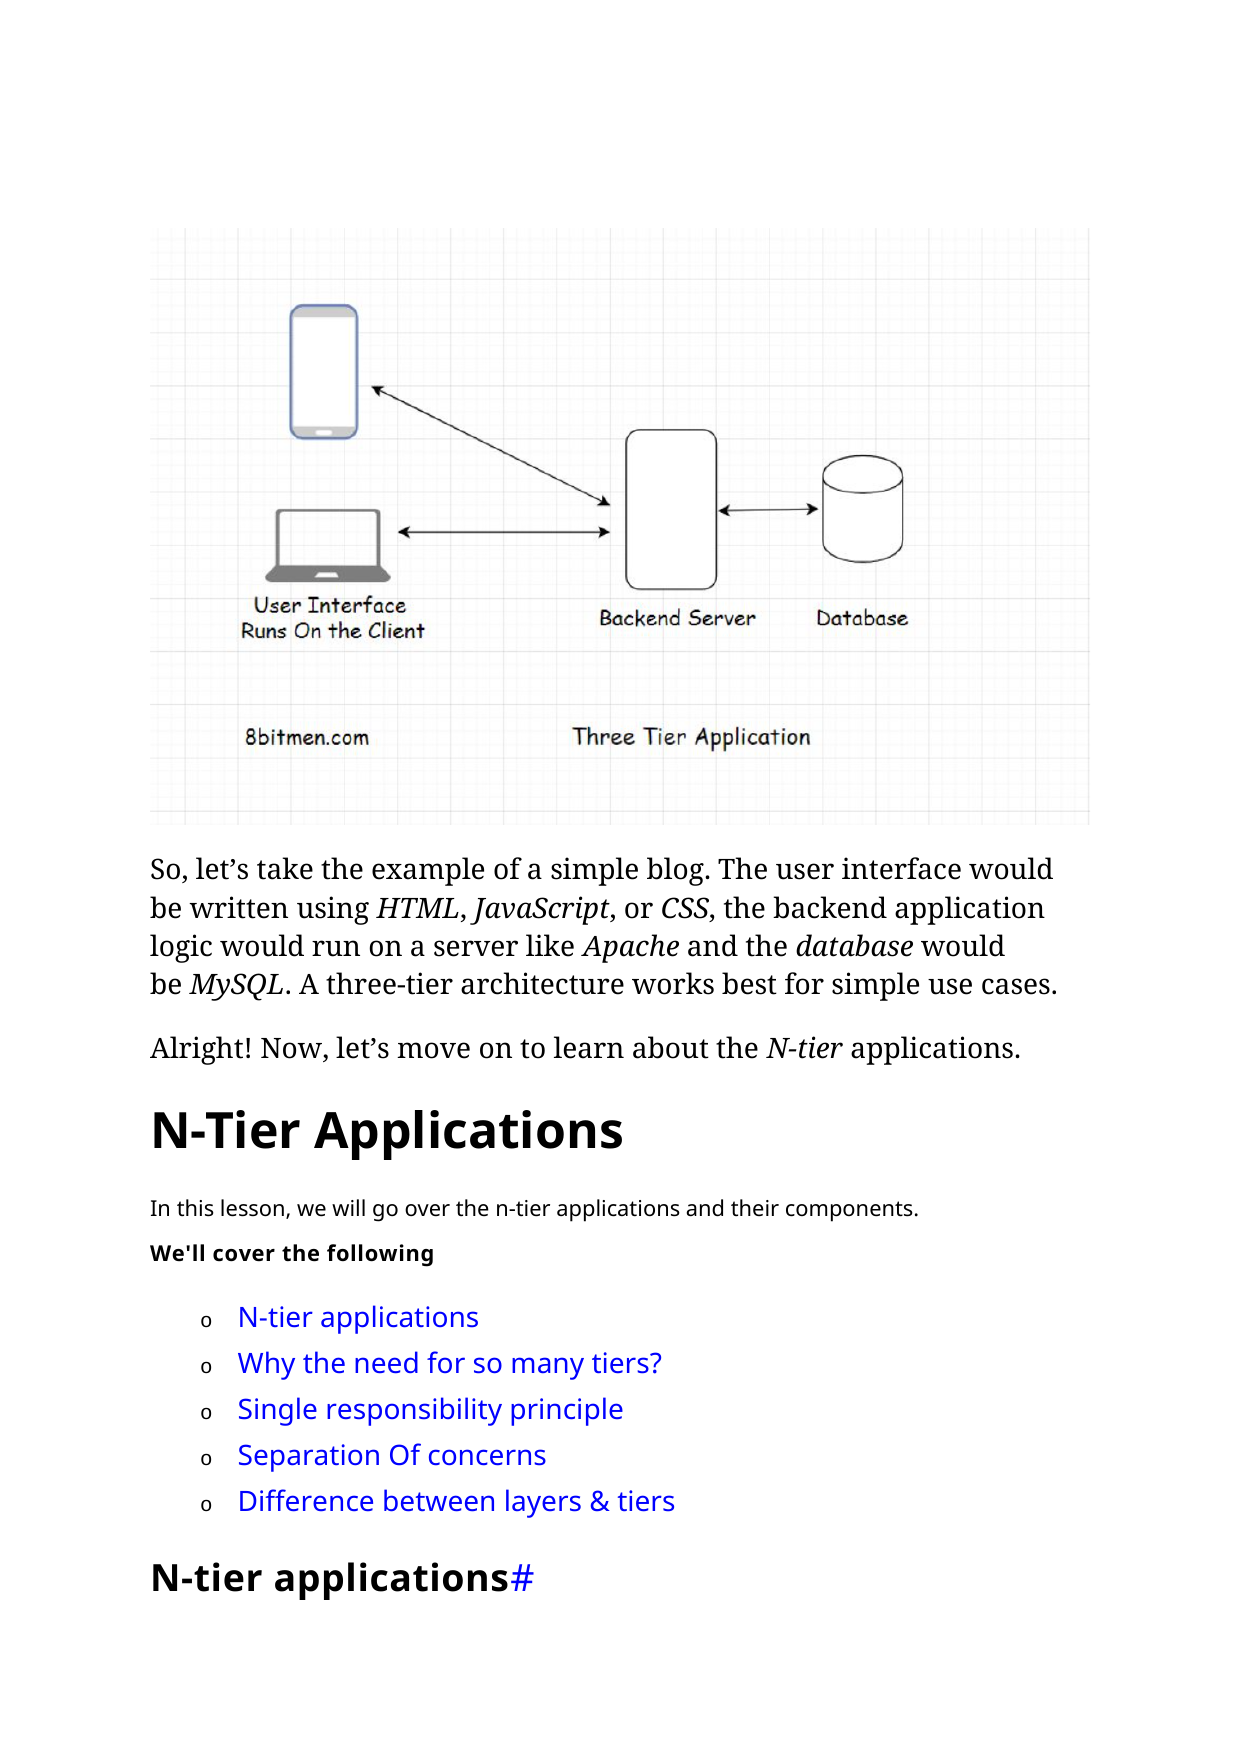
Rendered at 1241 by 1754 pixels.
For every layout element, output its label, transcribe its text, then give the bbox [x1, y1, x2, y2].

text We'll cover the following [150, 1238, 1090, 1268]
text N-Tier Applications [150, 1095, 1090, 1163]
list Single responsibility principle [200, 1389, 1090, 1428]
list Separation Of concerns [200, 1436, 1090, 1474]
list N-tier applications [200, 1297, 1090, 1335]
list Difference between layers & tiers [200, 1482, 1090, 1520]
text In this lesson, we will go over the n-tier applications and their components. [150, 1193, 1090, 1222]
text Alright! Now, let’s move on to learn about the N-tier applications. [150, 1028, 1090, 1066]
list Why the need for so many tiers? [200, 1343, 1090, 1382]
picture [150, 200, 1091, 825]
text So, let’s take the example of a simple blog. The user interface would be written using HTML, JavaScript, or CSS, the backend application logic would run on a server like Apache and the database would be MySQL. A three-tier architecture works best for simple use cases. [150, 849, 1090, 1003]
text N-tier applications# [150, 1551, 1090, 1602]
